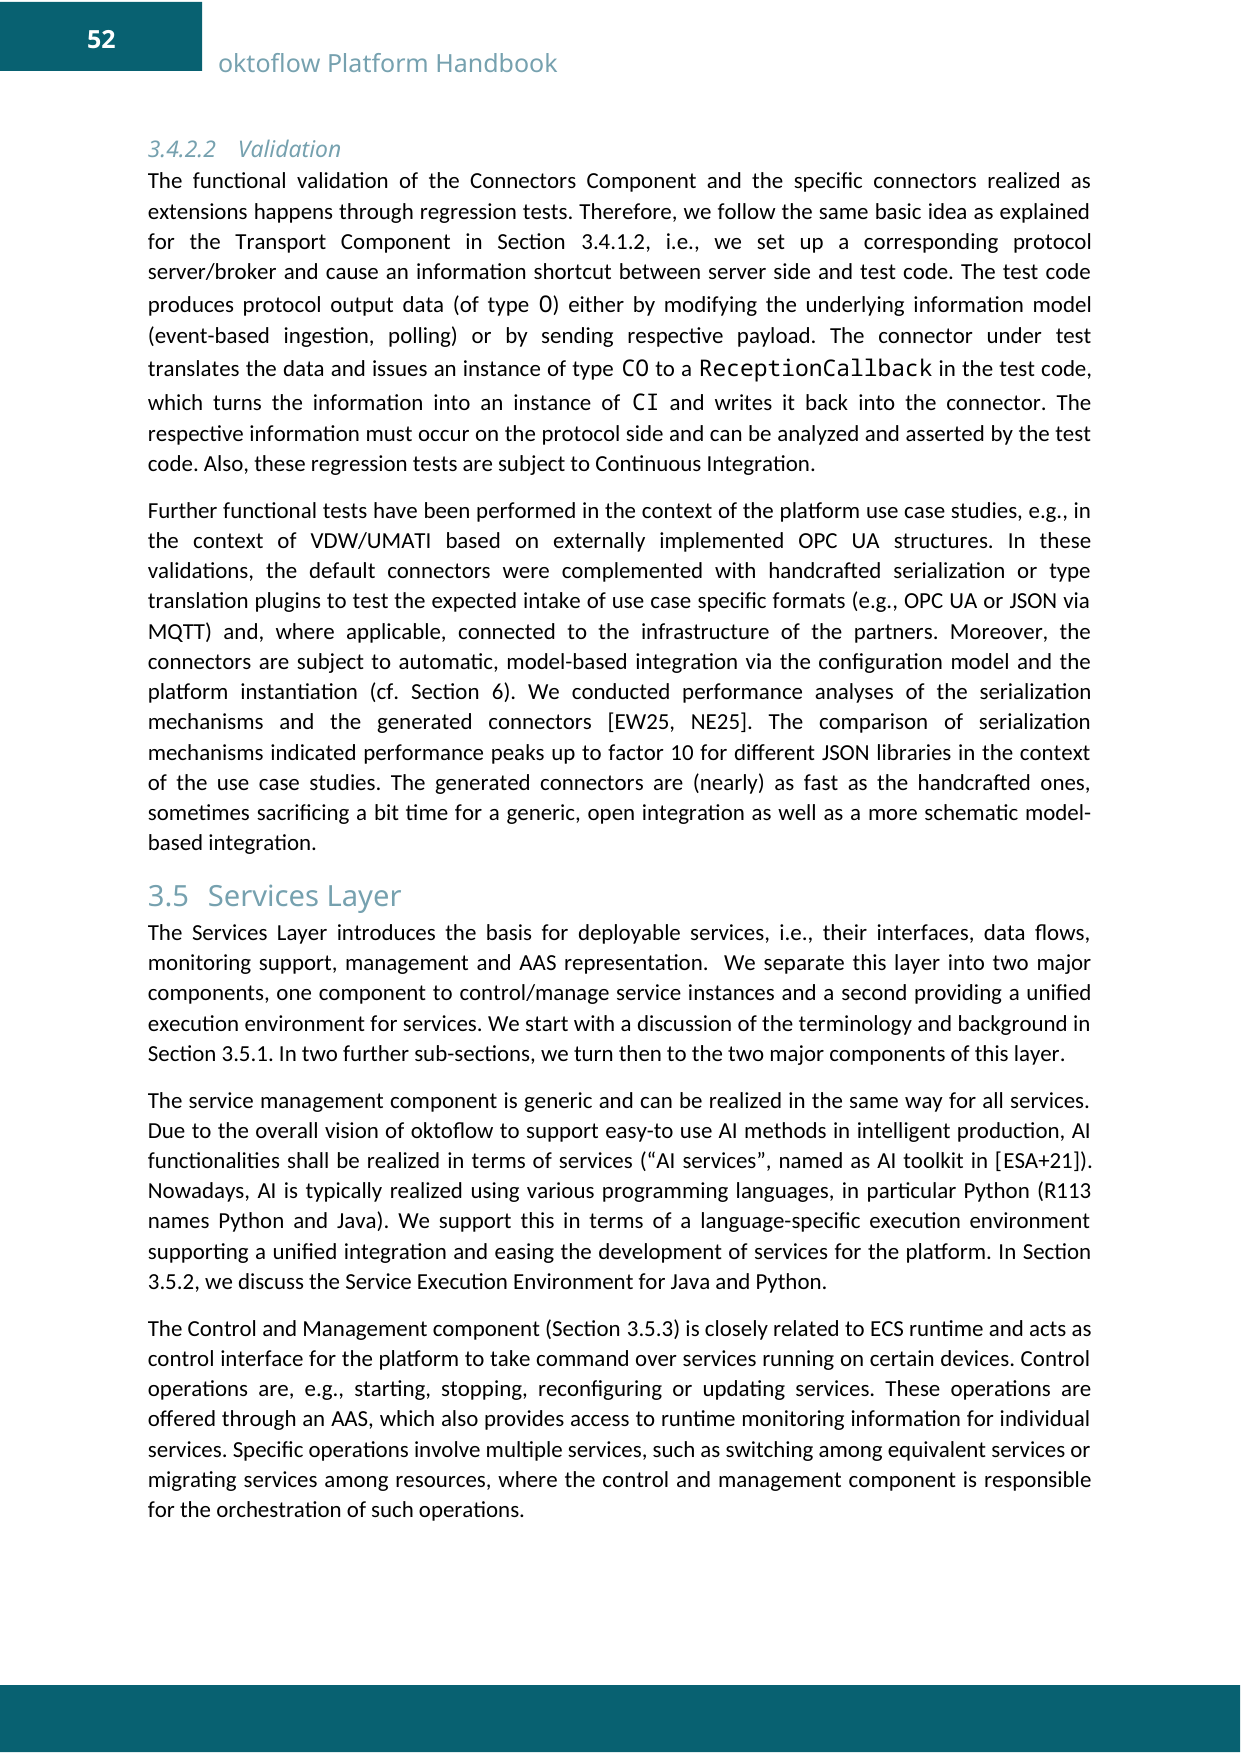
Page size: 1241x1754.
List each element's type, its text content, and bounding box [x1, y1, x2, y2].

subtitle Services Layer [148, 875, 1093, 915]
text The Services Layer introduces the basis for deployable services, i.e., their interfaces, data flows, monitoring support, management and AAS representation. We separate this layer into two major components, one component to control/manage service instances and a second providing a unified execution environment for services. We start with a discussion of the terminology and background in Section 3.5.1. In two further sub-sections, we turn then to the two major components of this layer. [148, 918, 1093, 1067]
text The Control and Management component (Section 3.5.3) is closely related to ECS runtime and acts as control interface for the platform to take command over services running on certain devices. Control operations are, e.g., starting, stopping, reconfiguring or updating services. These operations are offered through an AAS, which also provides access to runtime monitoring information for individual services. Specific operations involve multiple services, such as switching among equivalent services or migrating services among resources, where the control and management component is responsible for the orchestration of such operations. [148, 1314, 1093, 1523]
text The service management component is generic and can be realized in the same way for all services. Due to the overall vision of oktoflow to support easy-to use AI methods in intelligent production, AI functionalities shall be realized in terms of services (“AI services”, named as AI toolkit in [ESA+21]). Nowadays, AI is typically realized using various programming languages, in particular Python (R113 names Python and Java). We support this in terms of a language-specific execution environment supporting a unified integration and easing the development of services for the platform. In Section 3.5.2, we discuss the Service Execution Environment for Java and Python. [148, 1086, 1093, 1295]
text Further functional tests have been performed in the context of the platform use case studies, e.g., in the context of VDW/UMATI based on externally implemented OPC UA structures. In these validations, the default connectors were complemented with handcrafted serialization or type translation plugins to test the expected intake of use case specific formats (e.g., OPC UA or JSON via MQTT) and, where applicable, connected to the infrastructure of the partners. Moreover, the connectors are subject to automatic, model-based integration via the configuration model and the platform instantiation (cf. Section 6). We conducted performance analyses of the serialization mechanisms and the generated connectors [EW25, NE25]. The comparison of serialization mechanisms indicated performance peaks up to factor 10 for different JSON libraries in the context of the use case studies. The generated connectors are (nearly) as fast as the handcrafted ones, sometimes sacrificing a bit time for a generic, open integration as well as a more schematic model-based integration. [148, 496, 1093, 856]
text The functional validation of the Connectors Component and the specific connectors realized as extensions happens through regression tests. Therefore, we follow the same basic idea as explained for the Transport Component in Section 3.4.1.2, i.e., we set up a corresponding protocol server/broker and cause an information shortcut between server side and test code. The test code produces protocol output data (of type O) either by modifying the underlying information model (event-based ingestion, polling) or by sending respective payload. The connector under test translates the data and issues an instance of type CO to a ReceptionCallback in the test code, which turns the information into an instance of CI and writes it back into the connector. The respective information must occur on the protocol side and can be analyzed and asserted by the test code. Also, these regression tests are subject to Continuous Integration. [148, 167, 1093, 477]
subtitle Validation [148, 133, 1093, 164]
